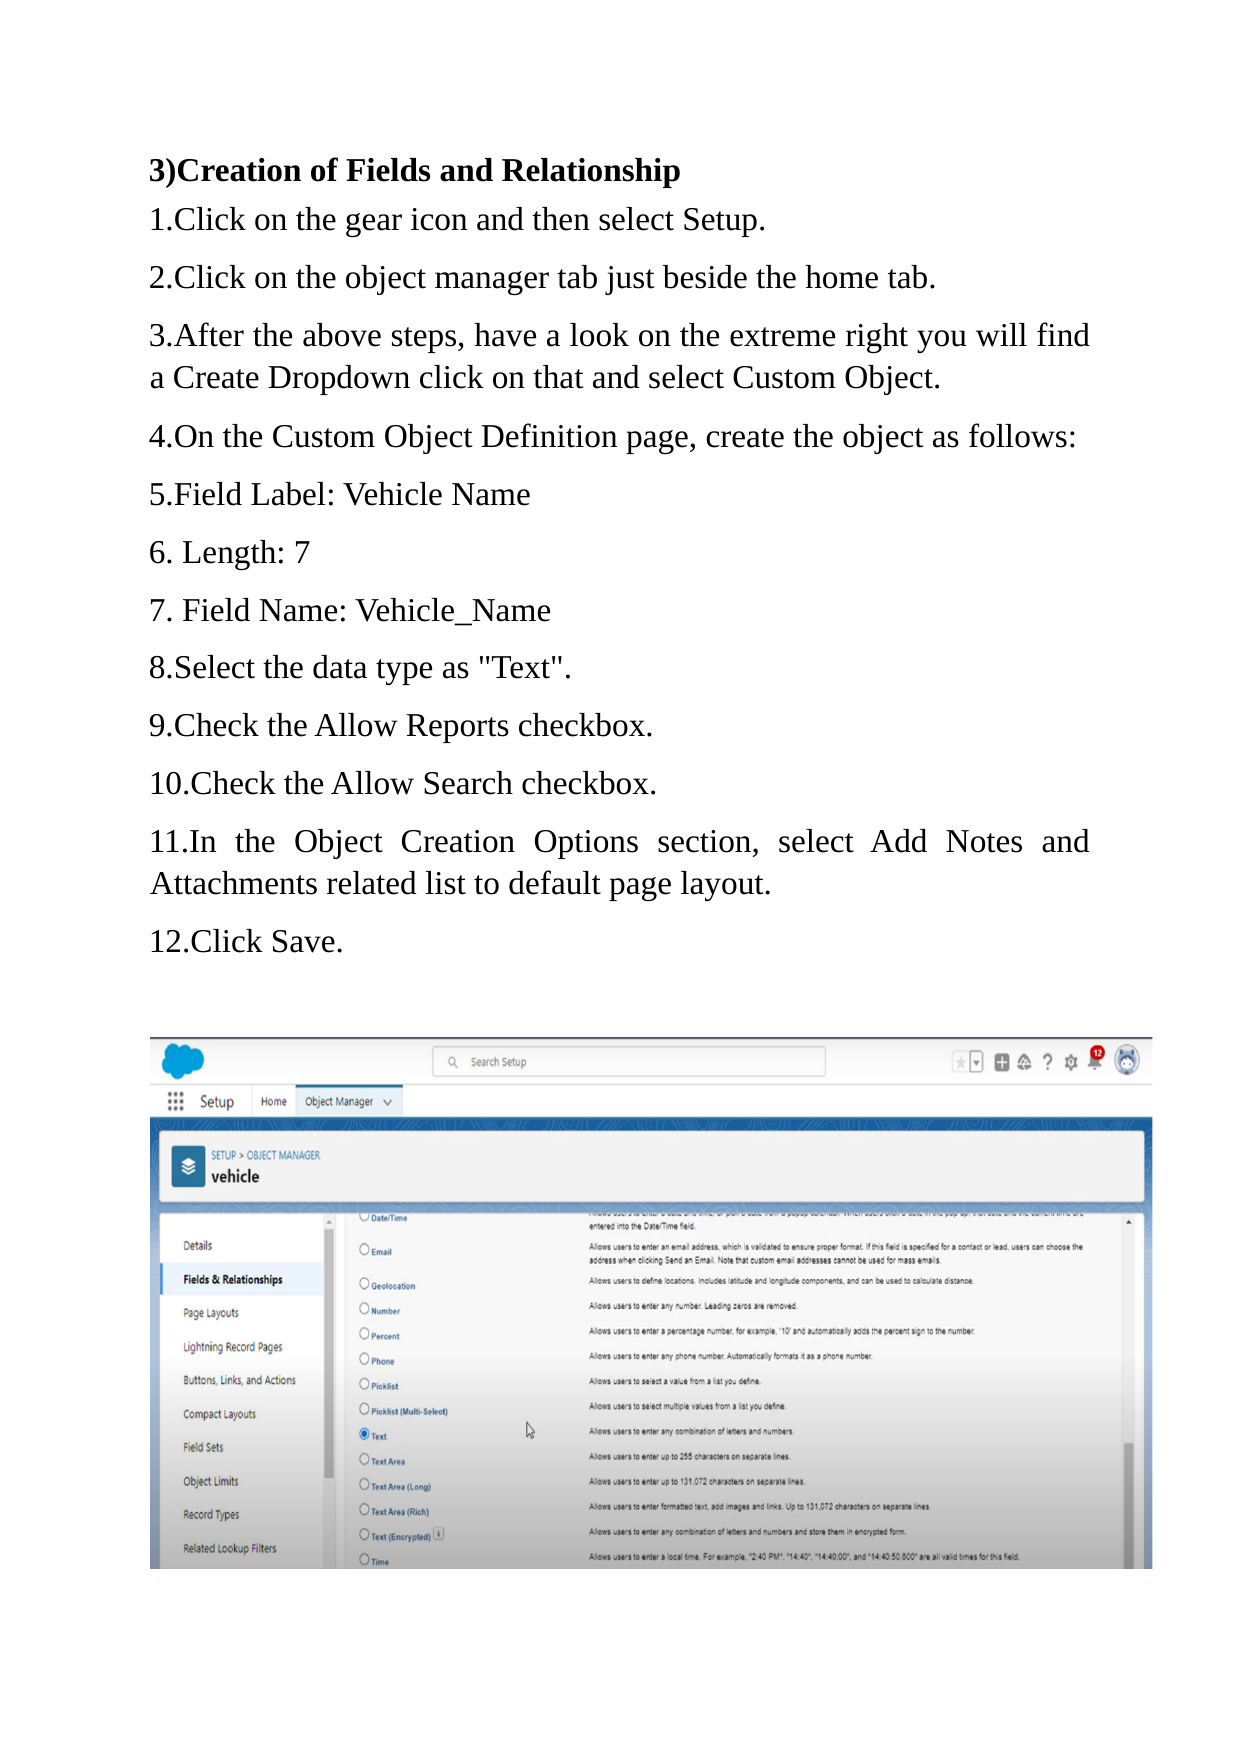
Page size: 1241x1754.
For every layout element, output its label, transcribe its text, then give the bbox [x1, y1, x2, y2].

text 7. Field Name: Vehicle_Name [148, 590, 634, 628]
text 2.Click on the object manager tab just beside the home tab. [148, 258, 1091, 296]
text 9.Check the Allow Reports checkbox. [148, 705, 1091, 744]
text 3.After the above steps, have a look on the extreme right you will find a Create Dropdown click on that and select Custom Object. [148, 316, 1091, 396]
text 12.Click Save. [148, 922, 1091, 960]
text 5.Field Label: Vehicle Name [148, 474, 1091, 512]
subtitle 3)Creation of Fields and Relationship [148, 150, 1090, 188]
text 11.In the Object Creation Options section, select Add Notes and Attachments related list to default page layout. [148, 821, 1091, 902]
text 8.Select the data type as "Text". [148, 647, 1091, 686]
text 4.On the Custom Object Definition page, create the object as follows: [148, 416, 1091, 454]
text 1.Click on the gear icon and then select Setup. [148, 200, 1091, 238]
text 6. Length: 7 [148, 532, 1091, 570]
text 10.Check the Allow Search checkbox. [148, 763, 1091, 802]
picture [150, 1037, 1153, 1569]
